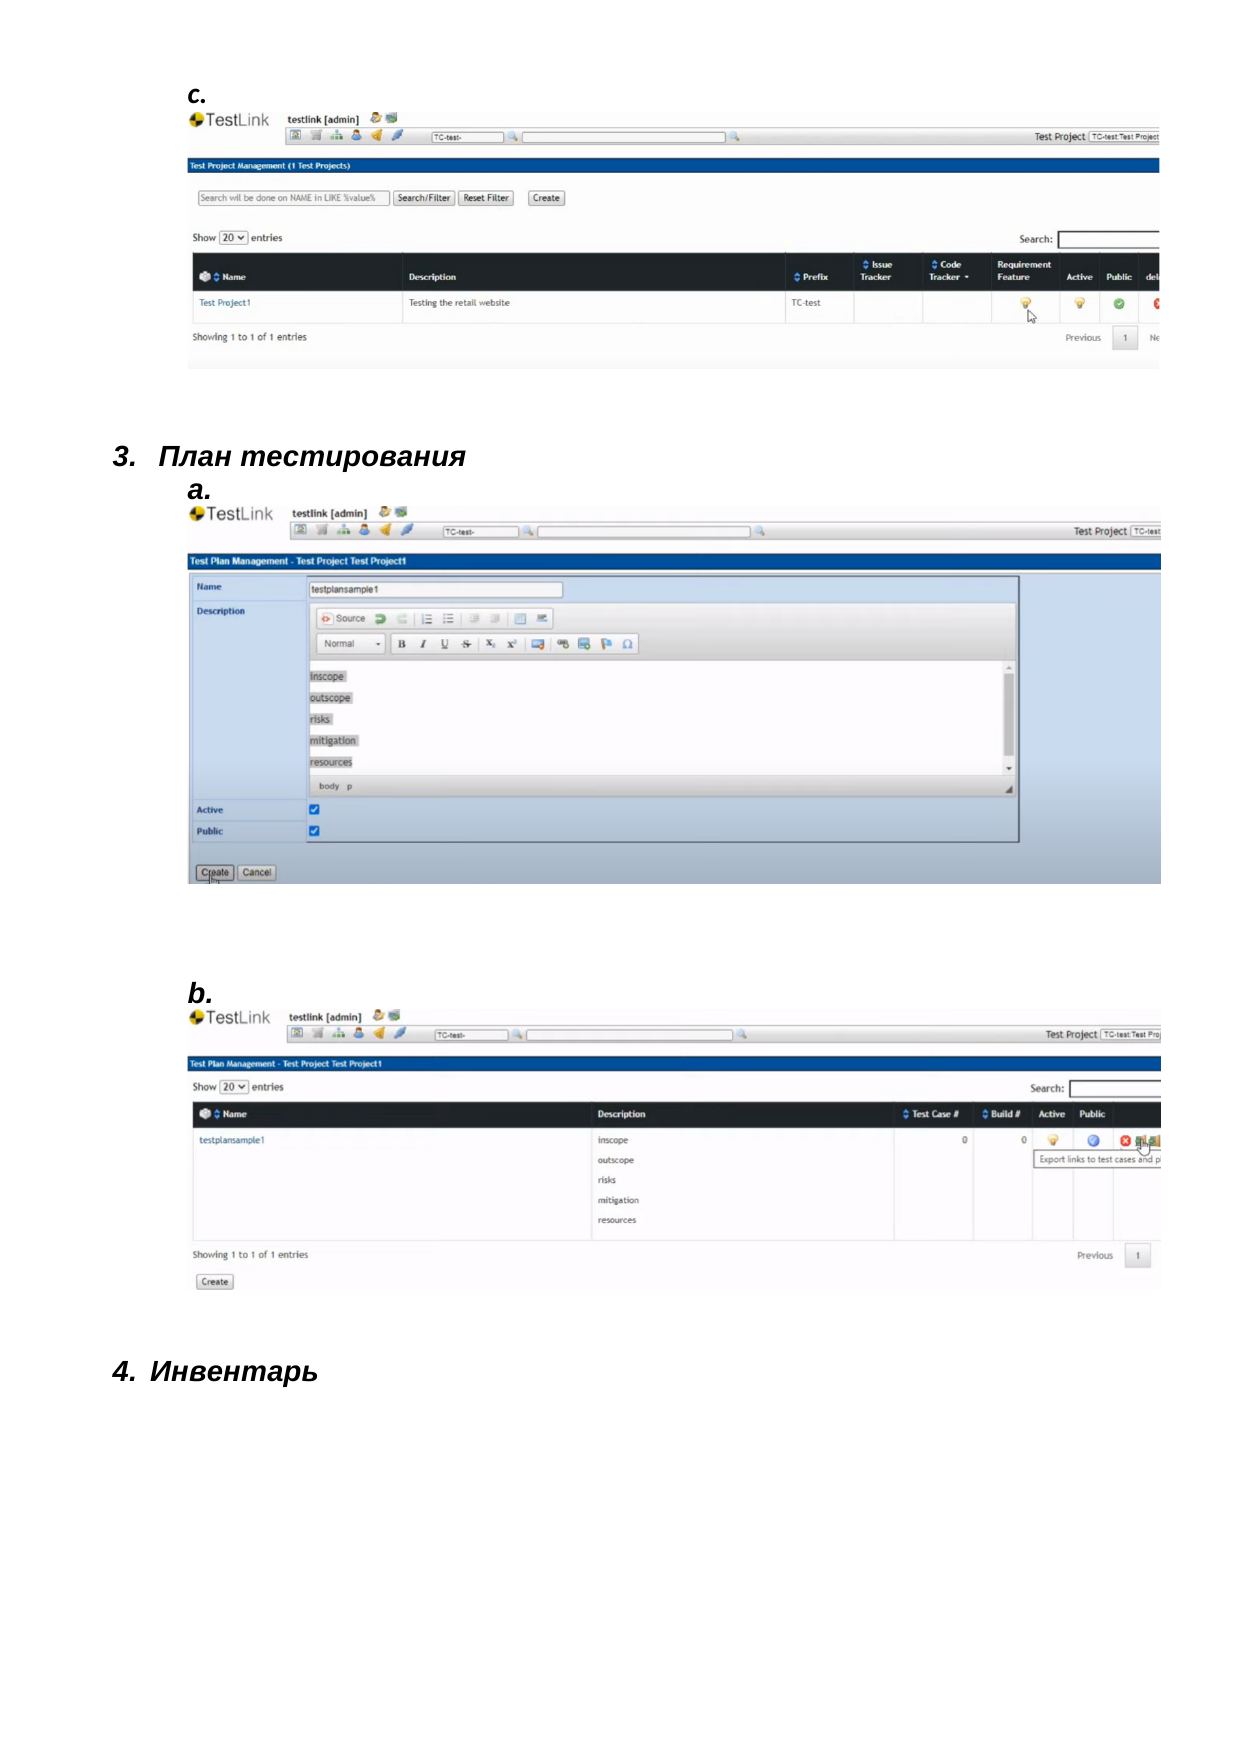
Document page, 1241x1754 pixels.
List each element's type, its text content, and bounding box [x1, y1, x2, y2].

list Инвентарь [112, 1354, 1165, 1388]
picture [187, 506, 1161, 884]
list План тестирования [112, 439, 1165, 472]
picture [187, 112, 1160, 369]
picture [187, 1009, 1161, 1290]
